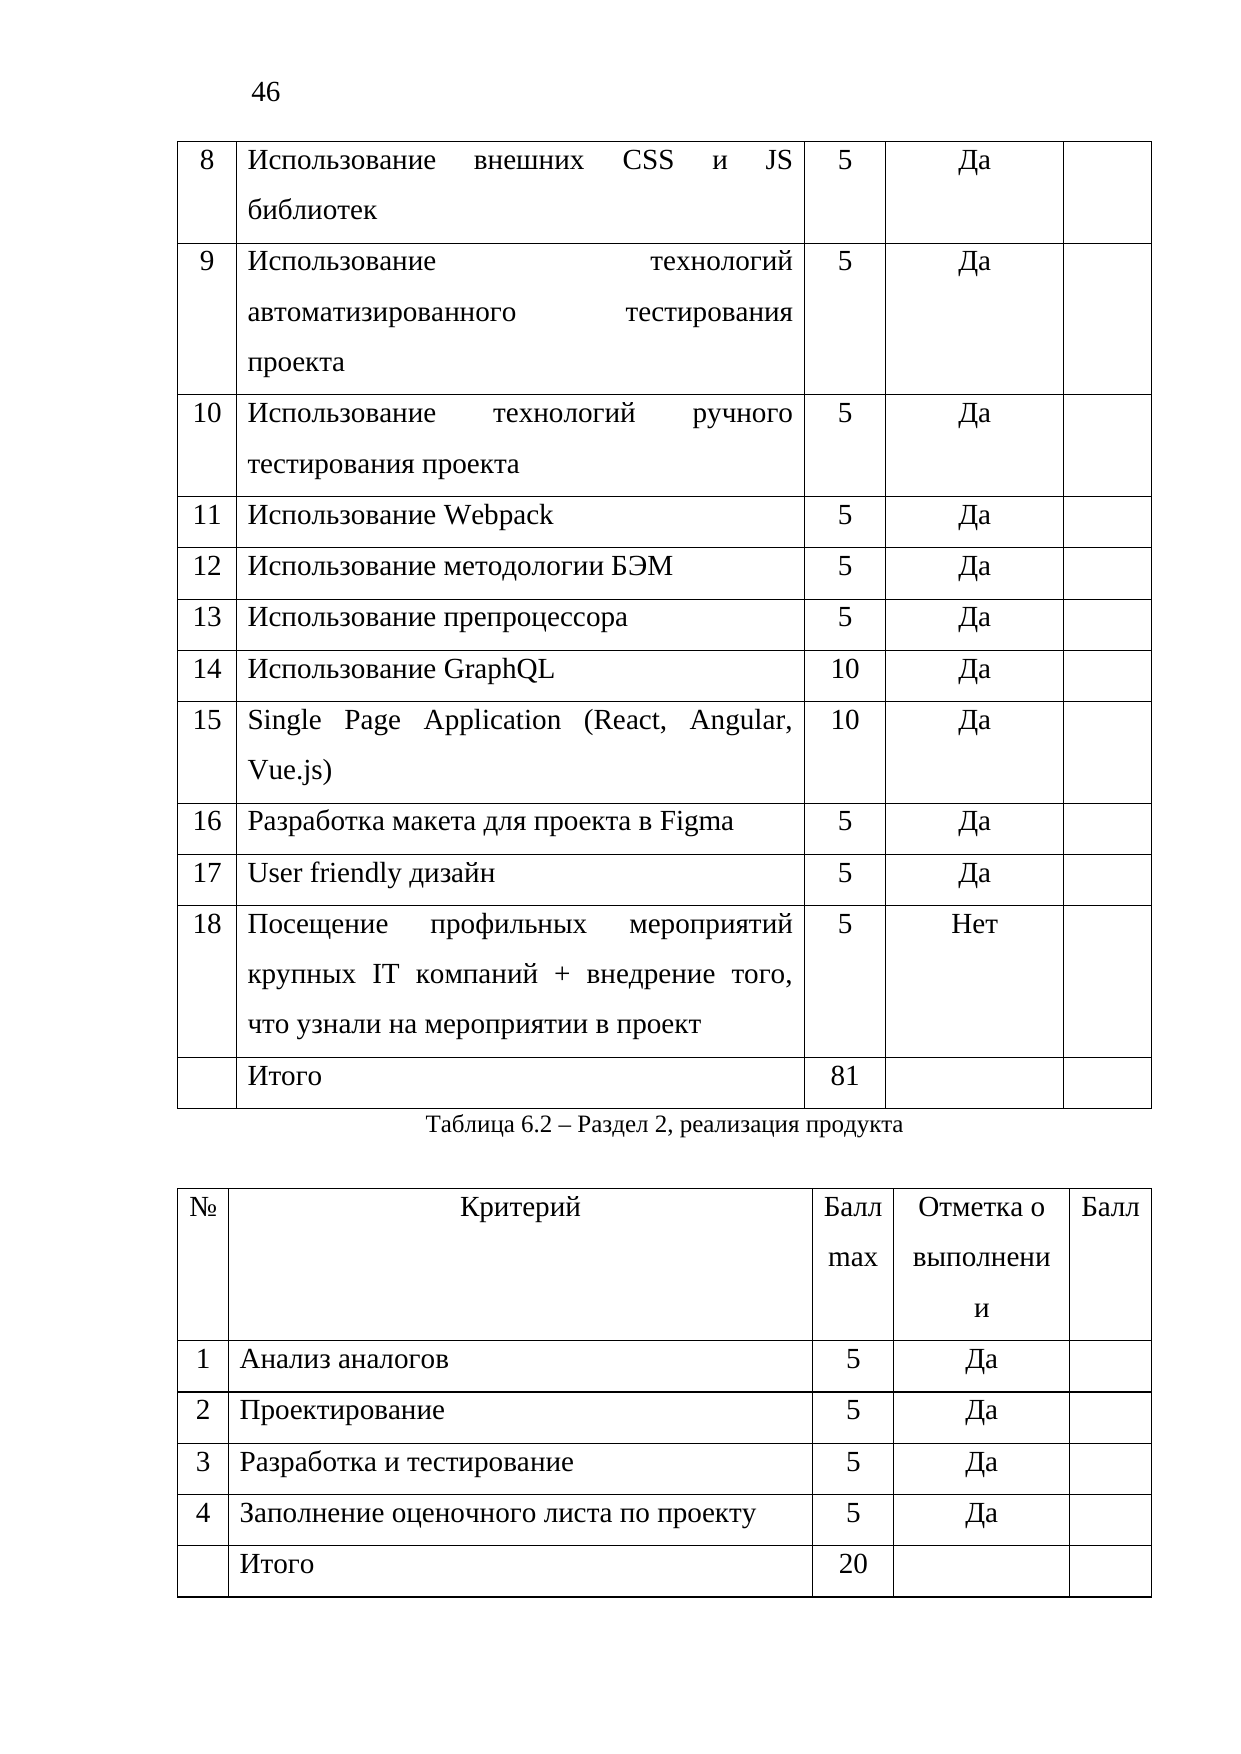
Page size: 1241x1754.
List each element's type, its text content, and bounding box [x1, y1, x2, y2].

table_cell 9 [178, 244, 236, 394]
table_cell Использование GraphQL [237, 651, 804, 701]
table_cell 5 [813, 1495, 893, 1545]
table_cell 17 [178, 855, 236, 905]
table_cell [1070, 1444, 1151, 1494]
table_cell Да [886, 497, 1063, 547]
table_cell 10 [805, 651, 885, 701]
table_cell [1064, 497, 1151, 547]
table_cell Single Page Application (React, Angular, Vue.js) [237, 702, 804, 802]
table_cell Да [886, 548, 1063, 598]
table_cell Да [886, 804, 1063, 854]
table_cell [178, 1546, 228, 1596]
table_header Отметка о выполнении [894, 1189, 1069, 1340]
table_cell 4 [178, 1495, 228, 1545]
table_cell Нет [886, 906, 1063, 1057]
table_cell [1064, 600, 1151, 650]
table_cell Да [886, 651, 1063, 701]
table_cell Использование внешних CSS и JS библиотек [237, 142, 804, 242]
table_cell 14 [178, 651, 236, 701]
table_cell 5 [805, 855, 885, 905]
table_cell [1064, 906, 1151, 1057]
table_cell Использование препроцессора [237, 600, 804, 650]
table_cell 81 [805, 1058, 885, 1108]
table_cell [886, 1058, 1063, 1108]
table_cell [1070, 1495, 1151, 1545]
table_cell 5 [805, 548, 885, 598]
table_cell 10 [805, 702, 885, 802]
table_cell 8 [178, 142, 236, 242]
table_cell 5 [805, 244, 885, 394]
table_cell Заполнение оценочного листа по проекту [229, 1495, 812, 1545]
table_cell 15 [178, 702, 236, 802]
table_cell Анализ аналогов [229, 1341, 812, 1391]
table_cell 3 [178, 1444, 228, 1494]
table_cell 16 [178, 804, 236, 854]
table_cell [1064, 702, 1151, 802]
table_cell 2 [178, 1393, 228, 1443]
table_cell User friendly дизайн [237, 855, 804, 905]
table_cell [1064, 1058, 1151, 1108]
table_cell [1070, 1546, 1151, 1596]
table_cell 18 [178, 906, 236, 1057]
table_cell [178, 1058, 236, 1108]
table_cell Итого [237, 1058, 804, 1108]
table_cell 10 [178, 395, 236, 496]
table_cell Да [886, 244, 1063, 394]
table_cell [1070, 1341, 1151, 1391]
table_cell 20 [813, 1546, 893, 1596]
table_header Балл max [813, 1189, 893, 1340]
table_cell Разработка макета для проекта в Figma [237, 804, 804, 854]
table_cell [1064, 142, 1151, 242]
title Таблица 6.2 – Раздел 2, реализация продукта [177, 1109, 1152, 1138]
table_cell Да [894, 1444, 1069, 1494]
table_cell Да [886, 702, 1063, 802]
table_cell Итого [229, 1546, 812, 1596]
table_cell Разработка и тестирование [229, 1444, 812, 1494]
table_cell Да [886, 395, 1063, 496]
table_header Балл [1070, 1189, 1151, 1340]
table_cell Да [894, 1341, 1069, 1391]
table_cell [1064, 855, 1151, 905]
table_cell [1064, 244, 1151, 394]
table_cell 5 [813, 1393, 893, 1443]
table_cell 5 [805, 804, 885, 854]
table_cell Использование Webpack [237, 497, 804, 547]
table_cell Да [894, 1393, 1069, 1443]
table_cell [1070, 1393, 1151, 1443]
table_cell 5 [805, 600, 885, 650]
table_cell [1064, 804, 1151, 854]
table_cell Посещение профильных мероприятий крупных IT компаний + внедрение того, что узнали на мероприятии в проект [237, 906, 804, 1057]
table_cell Использование технологий автоматизированного тестирования проекта [237, 244, 804, 394]
table_cell Да [886, 600, 1063, 650]
table_cell 5 [805, 395, 885, 496]
table_cell 5 [813, 1444, 893, 1494]
table_cell [894, 1546, 1069, 1596]
table_cell Да [886, 855, 1063, 905]
table_header Критерий [229, 1189, 812, 1340]
table_cell 5 [805, 497, 885, 547]
table_cell 1 [178, 1341, 228, 1391]
table_cell Использование технологий ручного тестирования проекта [237, 395, 804, 496]
table_cell [1064, 651, 1151, 701]
table_cell 5 [813, 1341, 893, 1391]
table_cell Да [886, 142, 1063, 242]
table_cell 13 [178, 600, 236, 650]
table_cell Да [894, 1495, 1069, 1545]
table_cell 5 [805, 906, 885, 1057]
table_cell [1064, 395, 1151, 496]
table_cell Использование методологии БЭМ [237, 548, 804, 598]
table_cell Проектирование [229, 1393, 812, 1443]
table_cell 11 [178, 497, 236, 547]
table_cell 5 [805, 142, 885, 242]
table_cell [1064, 548, 1151, 598]
table_header № [178, 1189, 228, 1340]
table_cell 12 [178, 548, 236, 598]
